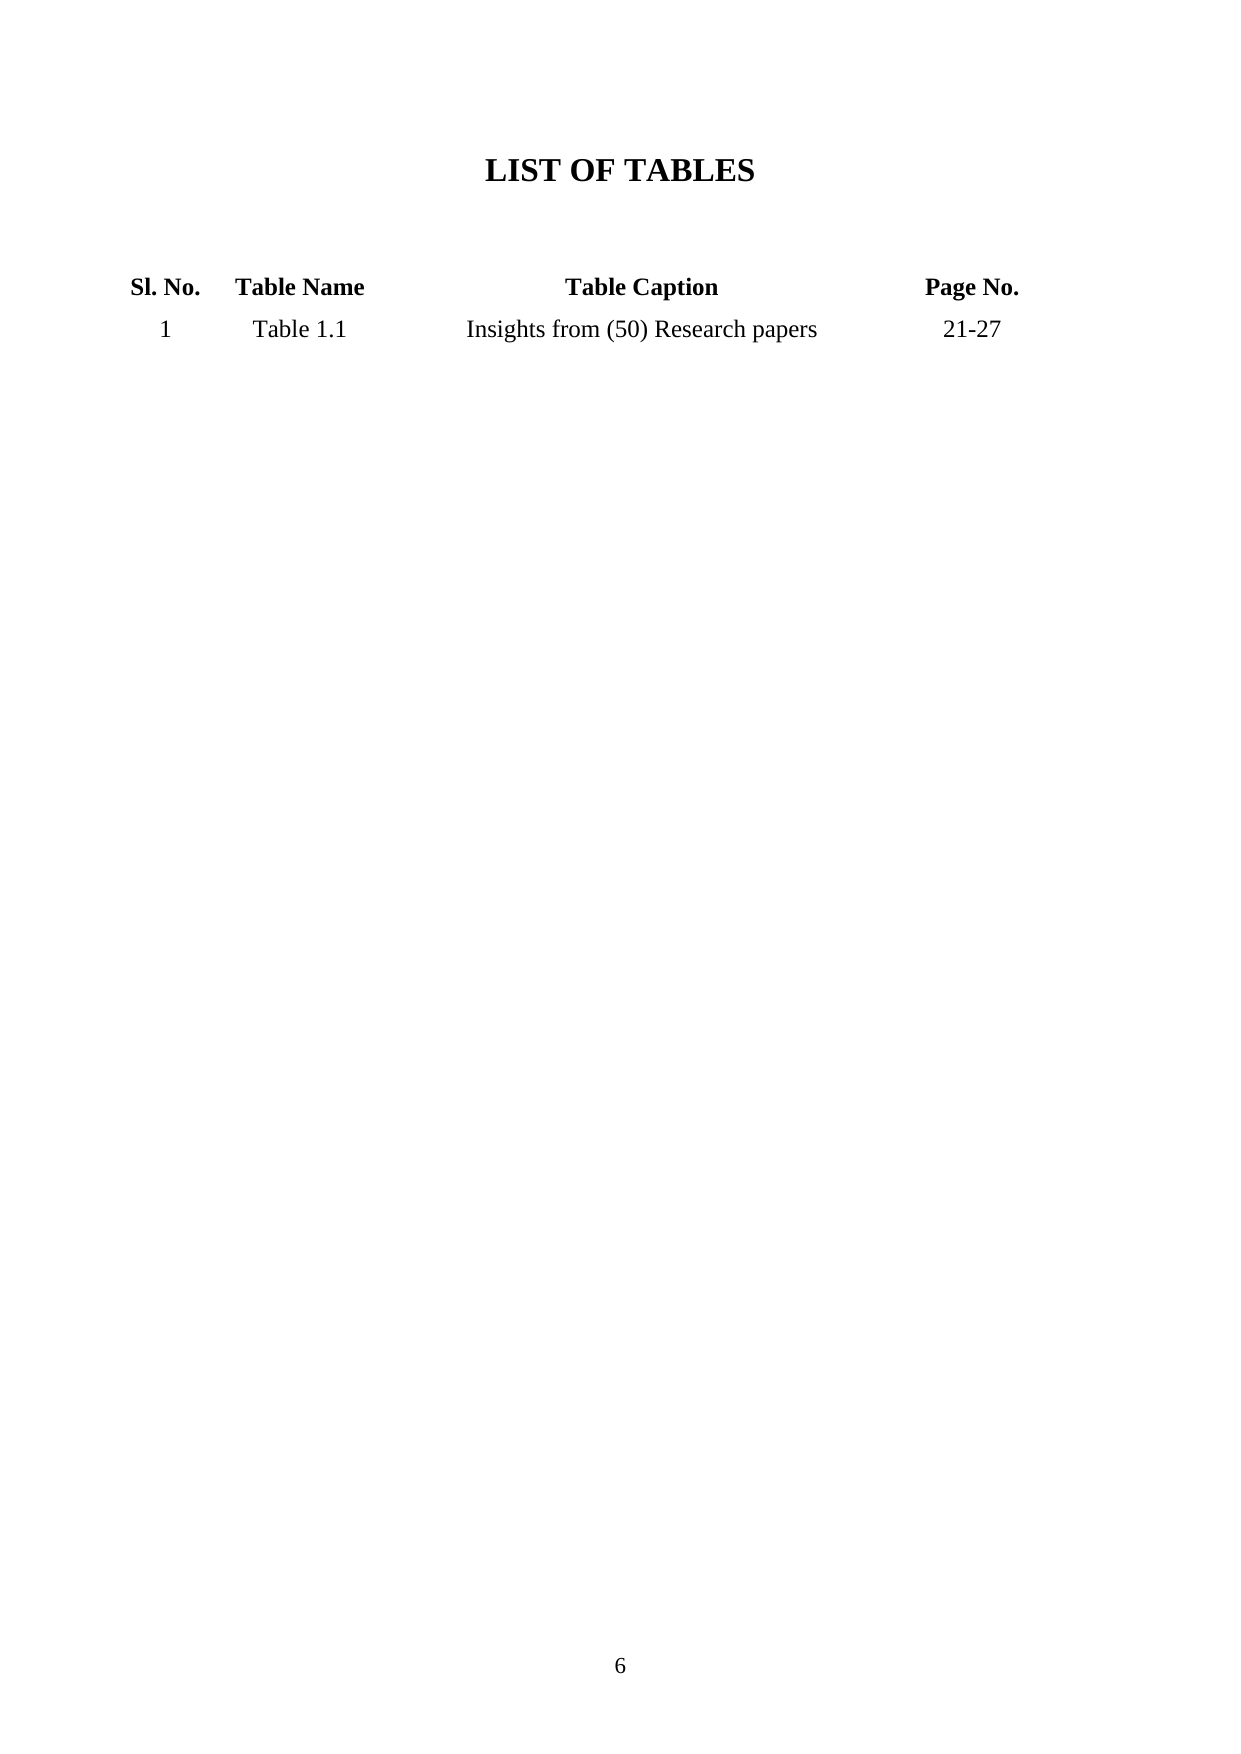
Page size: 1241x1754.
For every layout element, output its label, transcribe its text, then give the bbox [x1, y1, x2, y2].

text LIST OF TABLES [112, 150, 1128, 188]
table_cell Insights from (50) Research papers [381, 314, 902, 356]
table_cell 1 [113, 314, 218, 356]
table_cell Table 1.1 [218, 314, 381, 356]
table_cell 21-27 [902, 314, 1042, 356]
table_header Page No. [902, 272, 1042, 314]
table_header Sl. No. [113, 272, 218, 314]
table_header Table Name [218, 272, 381, 314]
table_header Table Caption [381, 272, 902, 314]
